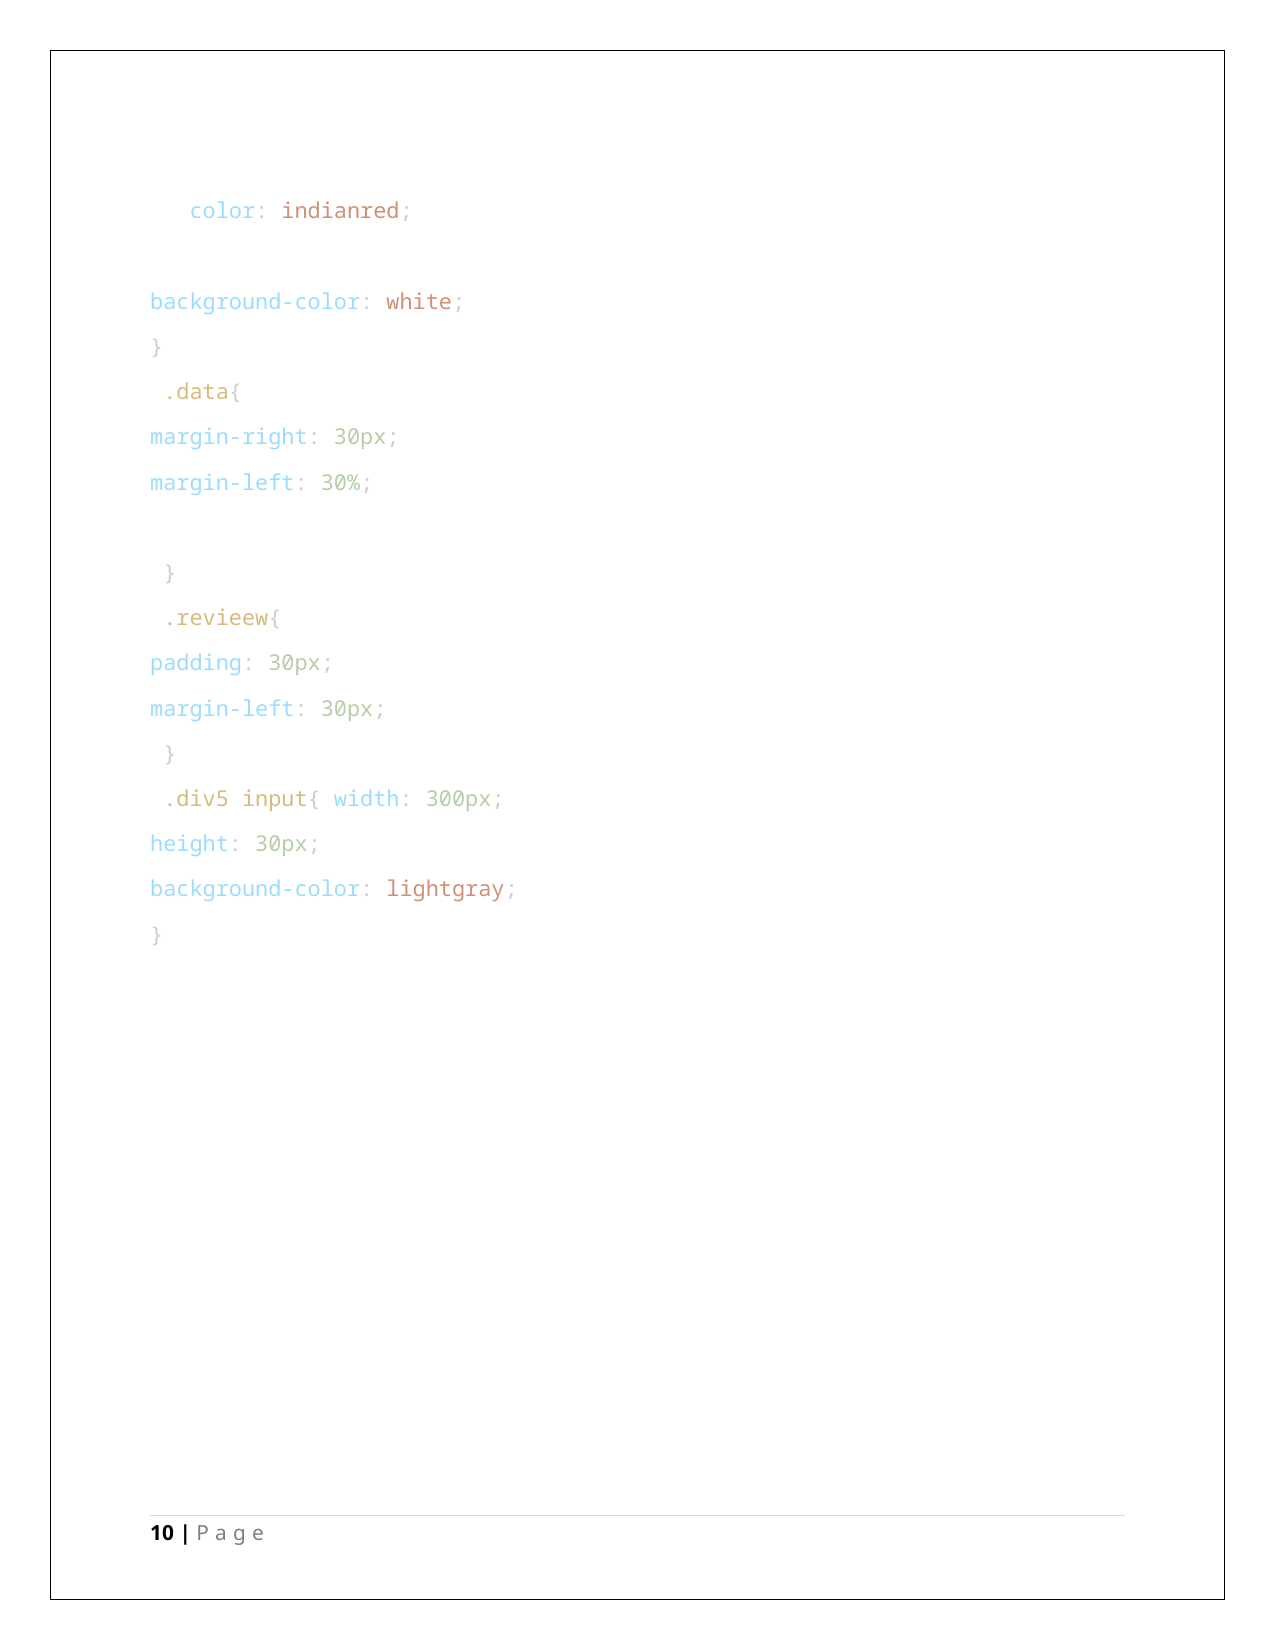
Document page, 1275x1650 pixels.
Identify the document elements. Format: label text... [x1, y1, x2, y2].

text } [150, 557, 1125, 587]
text margin-right: 30px; [150, 421, 1125, 451]
text height: 30px; [150, 828, 1125, 858]
text .div5 input{ width: 300px; [150, 783, 1125, 813]
text .revieew{ [150, 602, 1125, 632]
text } [150, 918, 1125, 948]
text background-color: lightgray; [150, 873, 1125, 903]
text } [150, 331, 1125, 361]
text margin-left: 30px; [150, 692, 1125, 722]
text } [150, 738, 1125, 767]
text margin-left: 30%; [150, 466, 1125, 496]
text .data{ [150, 376, 1125, 406]
text padding: 30px; [150, 647, 1125, 677]
text color: indianred; [150, 195, 1125, 225]
text background-color: white; [150, 286, 1125, 315]
